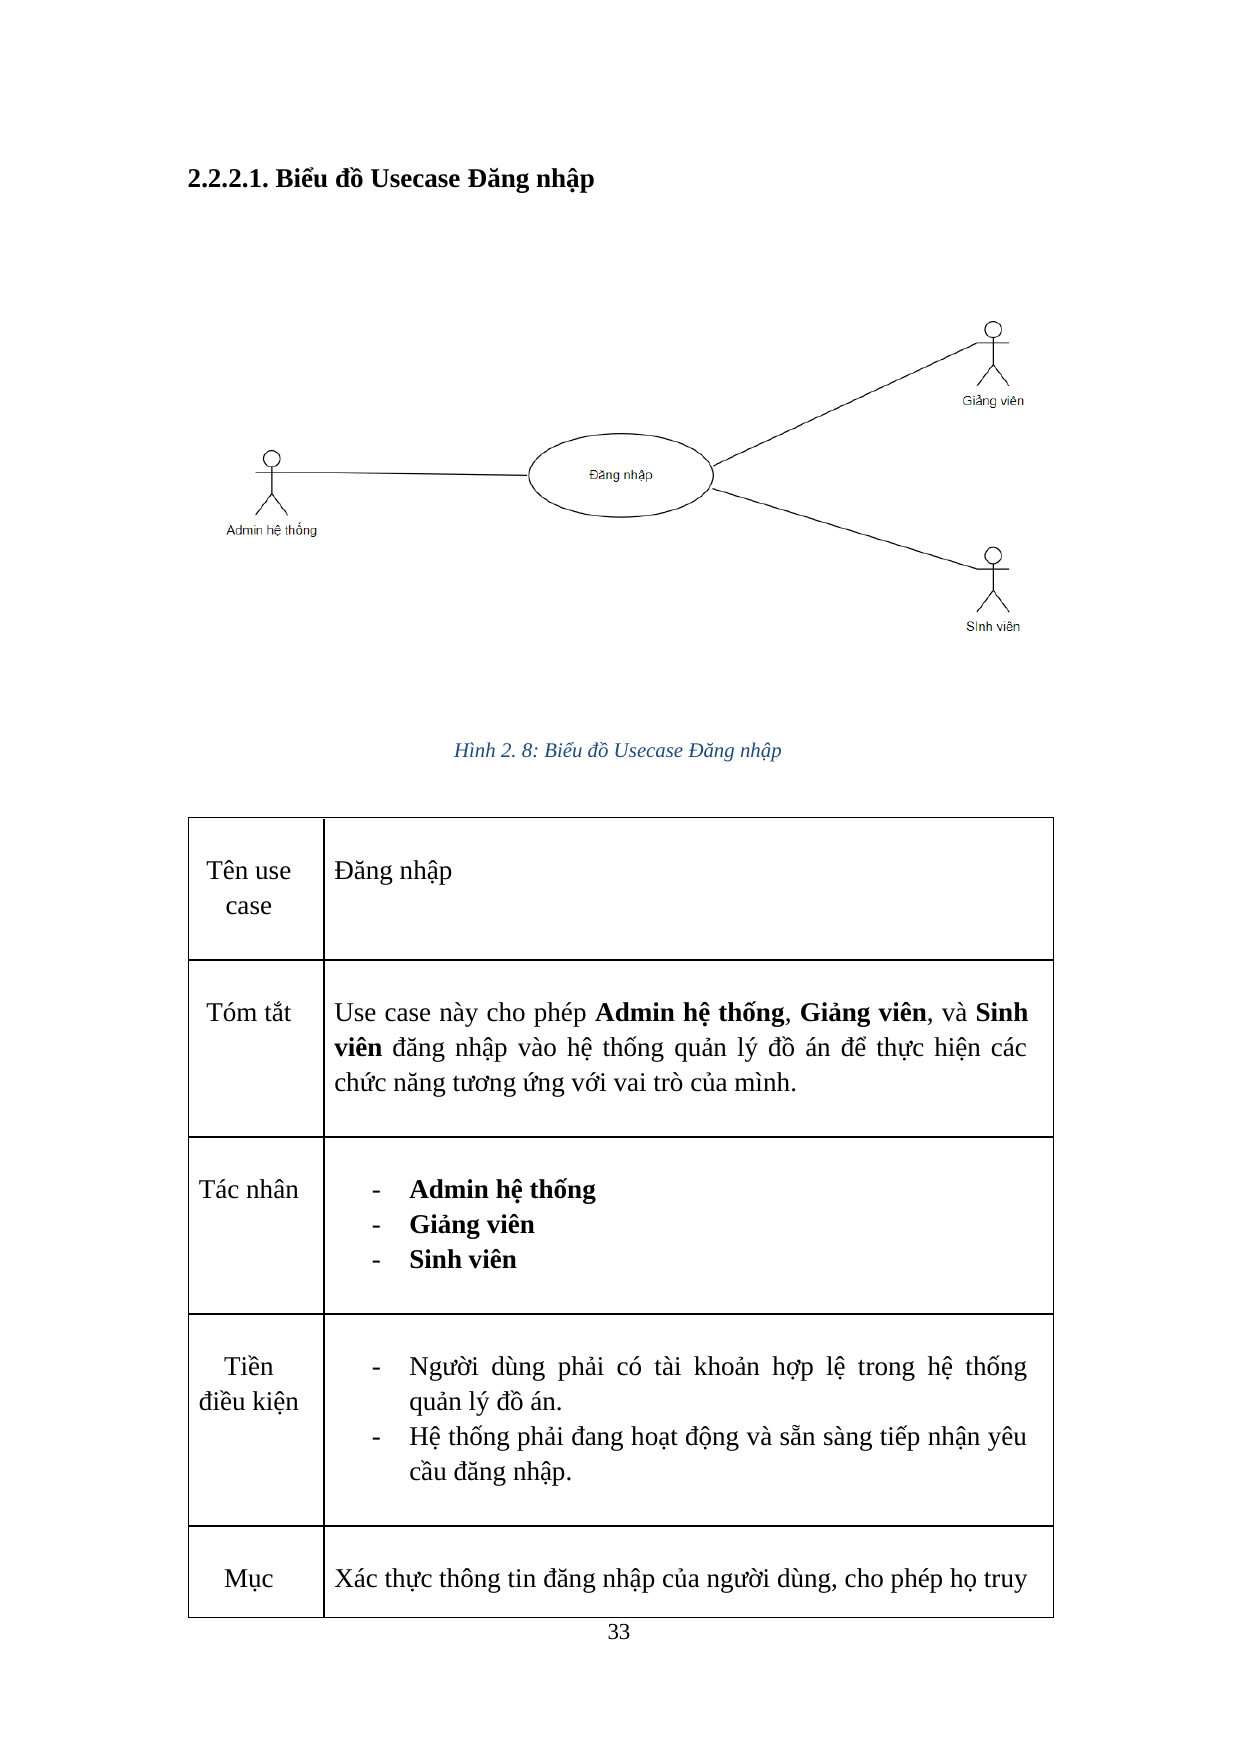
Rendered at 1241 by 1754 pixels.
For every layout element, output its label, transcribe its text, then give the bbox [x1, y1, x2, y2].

table_header Đăng nhập [325, 818, 1053, 959]
table_cell Người dùng phải có tài khoản hợp lệ trong hệ thống quản lý đồ án. Hệ thống phải đang hoạt động và sẵn sàng tiếp nhận yêu cầu đăng nhập. [325, 1315, 1053, 1525]
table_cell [325, 1527, 1053, 1617]
table_header Tên use case [189, 818, 324, 959]
table_cell Use case này cho phép Admin hệ thống, Giảng viên, và Sinh viên đăng nhập vào hệ thống quản lý đồ án để thực hiện các chức năng tương ứng với vai trò của mình. [325, 961, 1053, 1136]
subtitle 2.2.2.1. Biểu đồ Usecase Đăng nhập [187, 162, 1050, 194]
table_cell Admin hệ thống Giảng viên Sinh viên [325, 1138, 1053, 1313]
table_cell Mục đích [189, 1527, 323, 1617]
table_cell Tóm tắt [189, 961, 323, 1136]
table_cell Tiền điều kiện [189, 1315, 323, 1525]
picture [187, 206, 1050, 739]
table_cell Tác nhân [189, 1138, 323, 1313]
